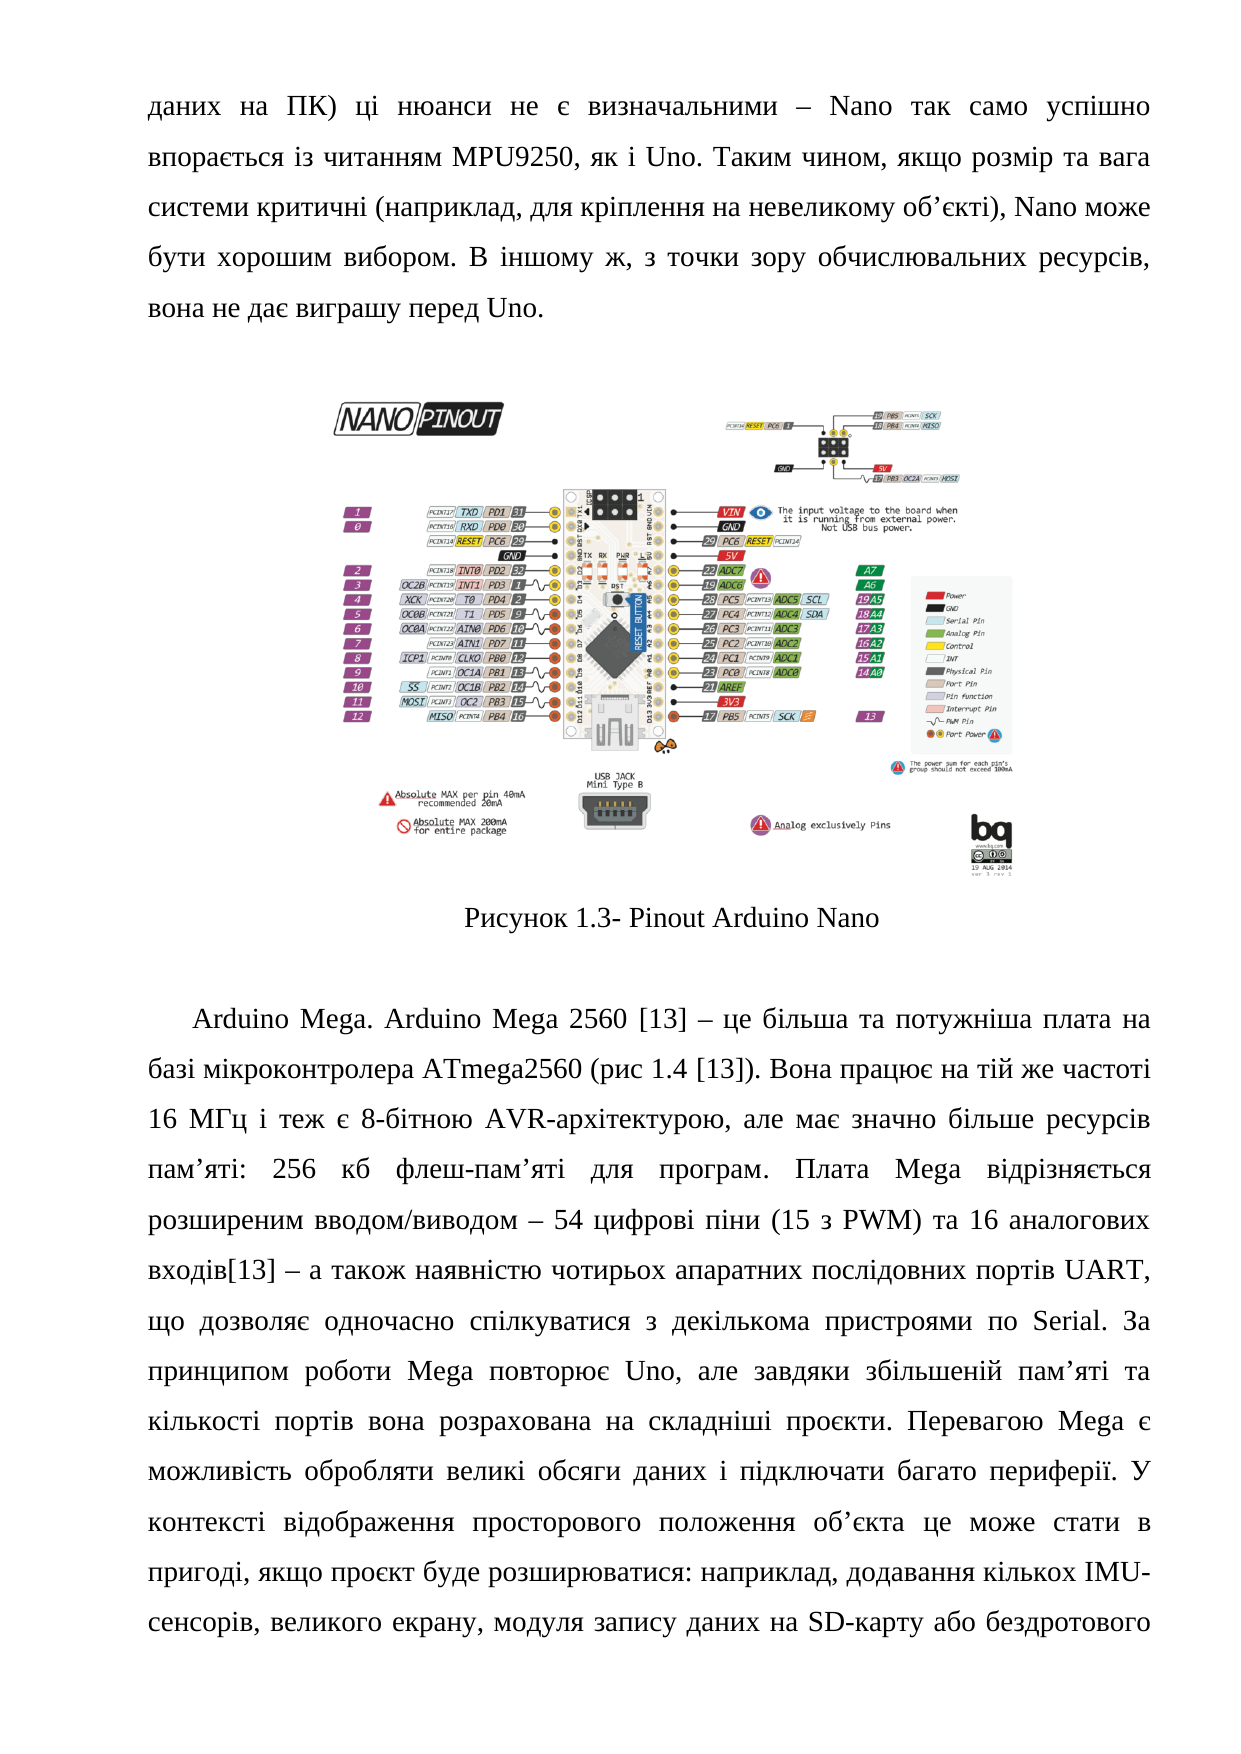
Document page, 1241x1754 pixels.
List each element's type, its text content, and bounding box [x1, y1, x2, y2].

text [148, 88, 1152, 323]
text Рисунок 1.3- Pinout Arduino Nano [148, 900, 1152, 934]
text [148, 1001, 1152, 1638]
picture [323, 390, 1021, 884]
